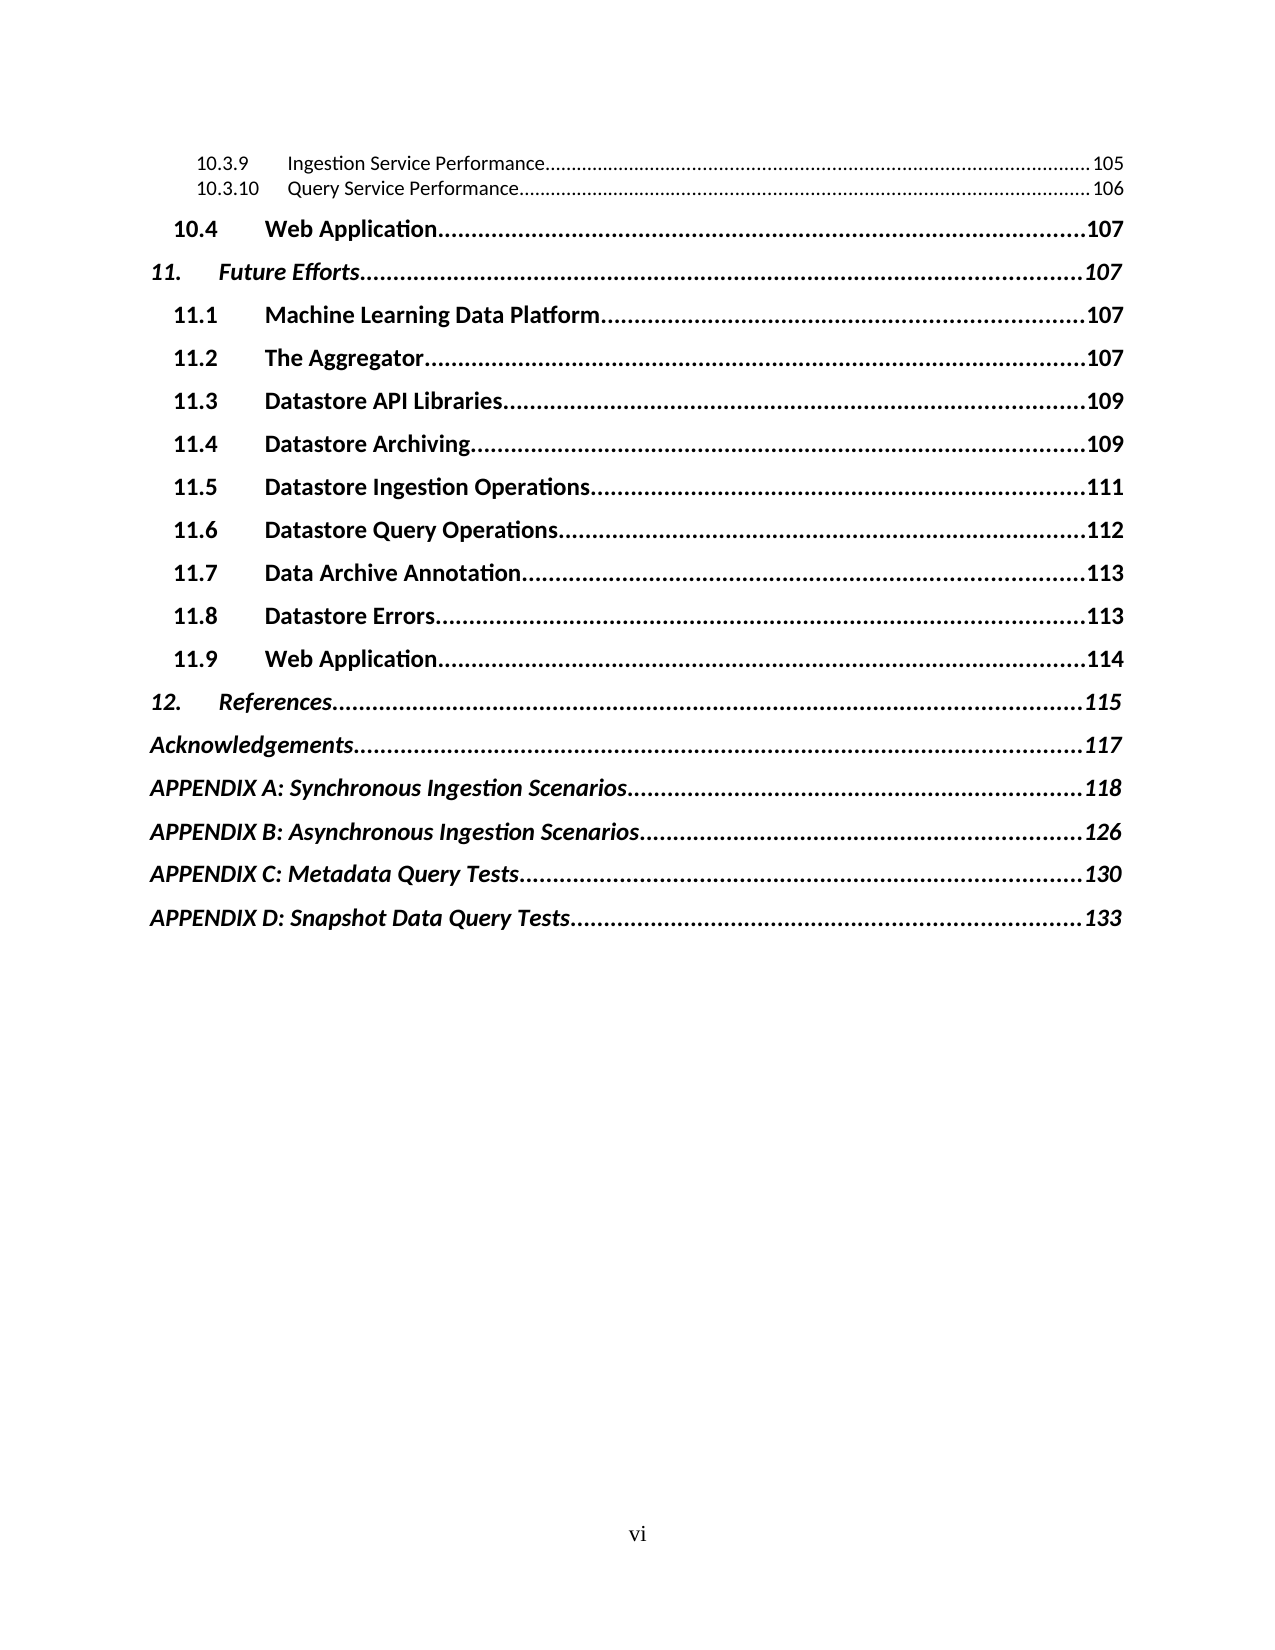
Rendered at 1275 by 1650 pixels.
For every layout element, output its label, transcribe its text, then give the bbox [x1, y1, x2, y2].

text 11.2 The Aggregator 107 [173, 342, 1125, 373]
text 11.7 Data Archive Annotation 113 [173, 557, 1125, 588]
text 10.3.9 Ingestion Service Performance 105 [196, 150, 1125, 175]
text 11. Future Efforts 107 [150, 256, 1125, 287]
text 11.3 Datastore API Libraries 109 [173, 385, 1125, 416]
text 10.3.10 Query Service Performance 106 [196, 175, 1125, 201]
text APPENDIX B: Asynchronous Ingestion Scenarios 126 [150, 816, 1125, 846]
text 11.9 Web Application 114 [173, 643, 1125, 674]
text 12. References 115 [150, 687, 1125, 717]
text APPENDIX C: Metadata Query Tests 130 [150, 859, 1125, 889]
text Acknowledgements 117 [150, 729, 1125, 760]
text 11.1 Machine Learning Data Platform 107 [173, 299, 1125, 330]
text 11.6 Datastore Query Operations 112 [173, 514, 1125, 545]
text APPENDIX D: Snapshot Data Query Tests 133 [150, 902, 1125, 932]
text 11.5 Datastore Ingestion Operations 111 [173, 471, 1125, 502]
text 10.4 Web Application 107 [173, 213, 1125, 244]
text 11.4 Datastore Archiving 109 [173, 428, 1125, 459]
text 11.8 Datastore Errors 113 [173, 601, 1125, 631]
text APPENDIX A: Synchronous Ingestion Scenarios 118 [150, 773, 1125, 803]
